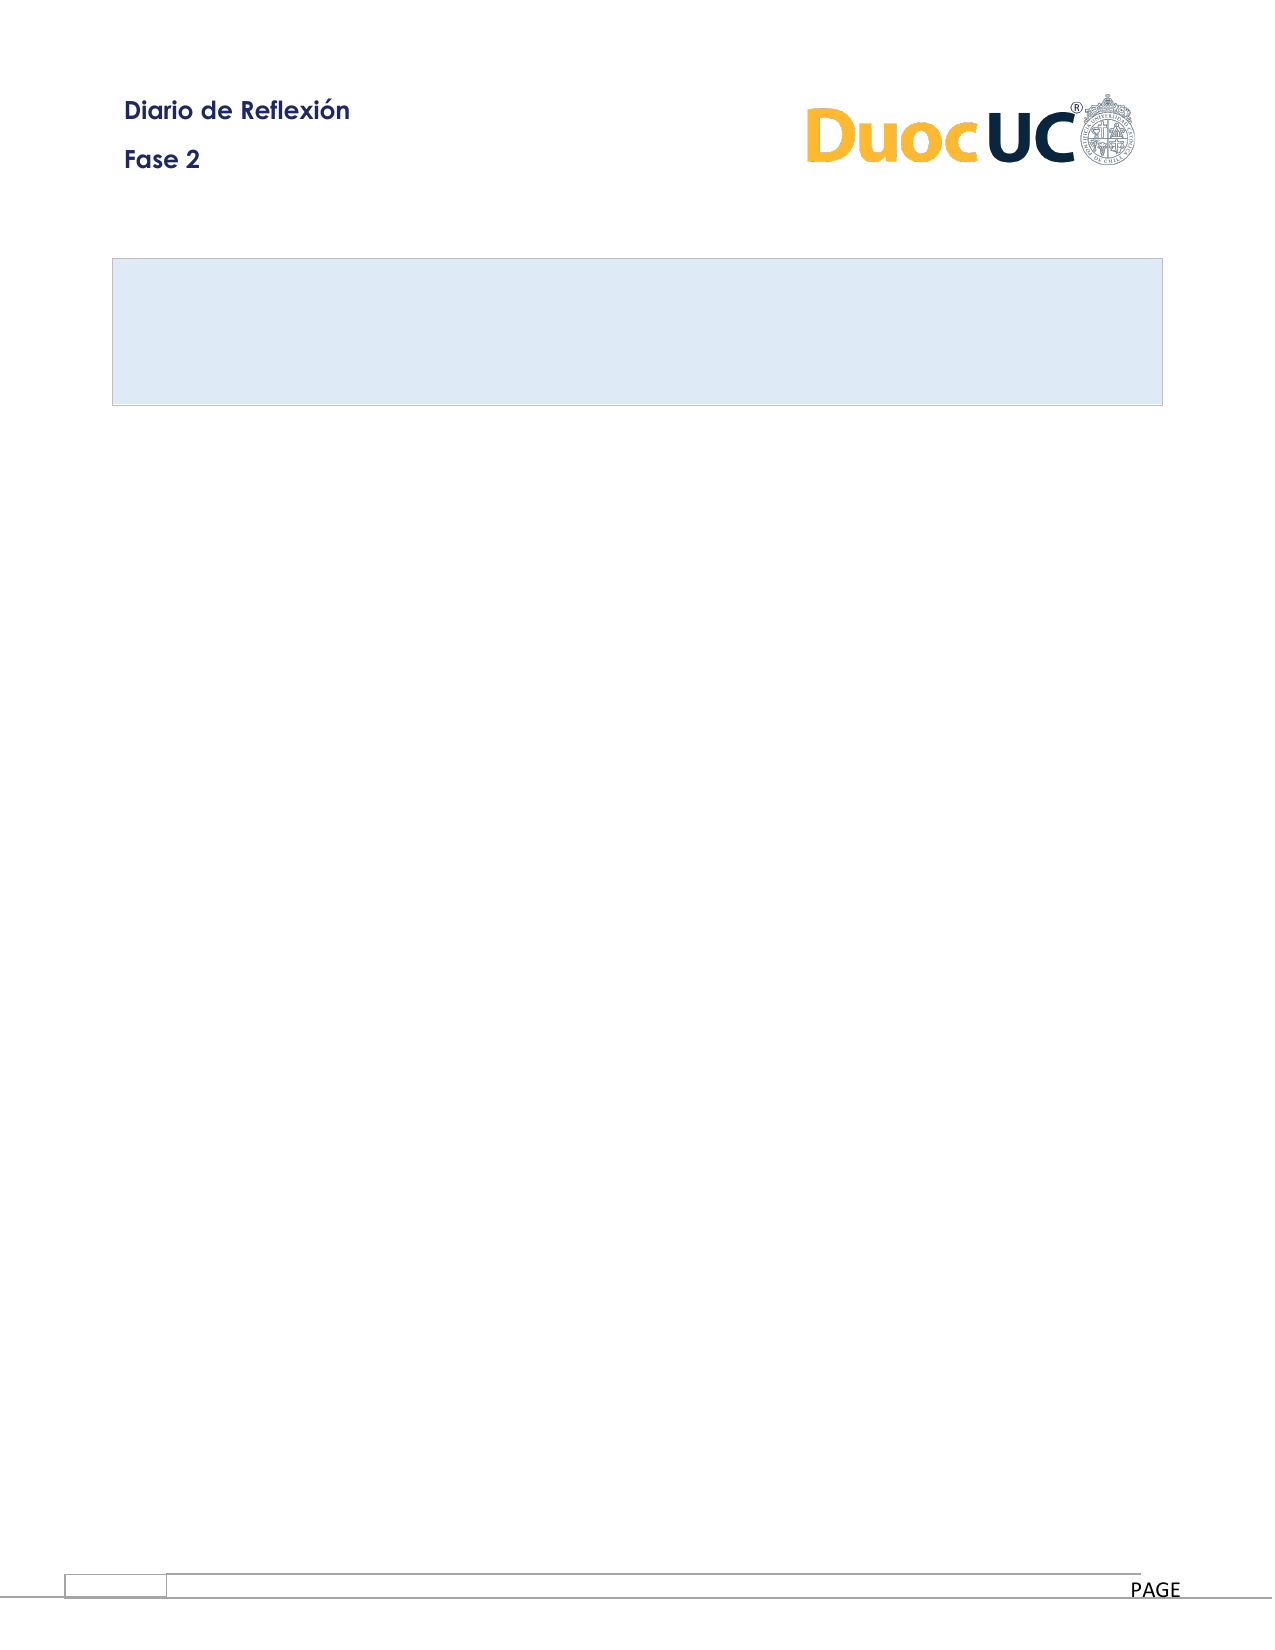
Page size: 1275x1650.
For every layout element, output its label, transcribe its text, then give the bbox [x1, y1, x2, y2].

picture [807, 94, 1135, 165]
